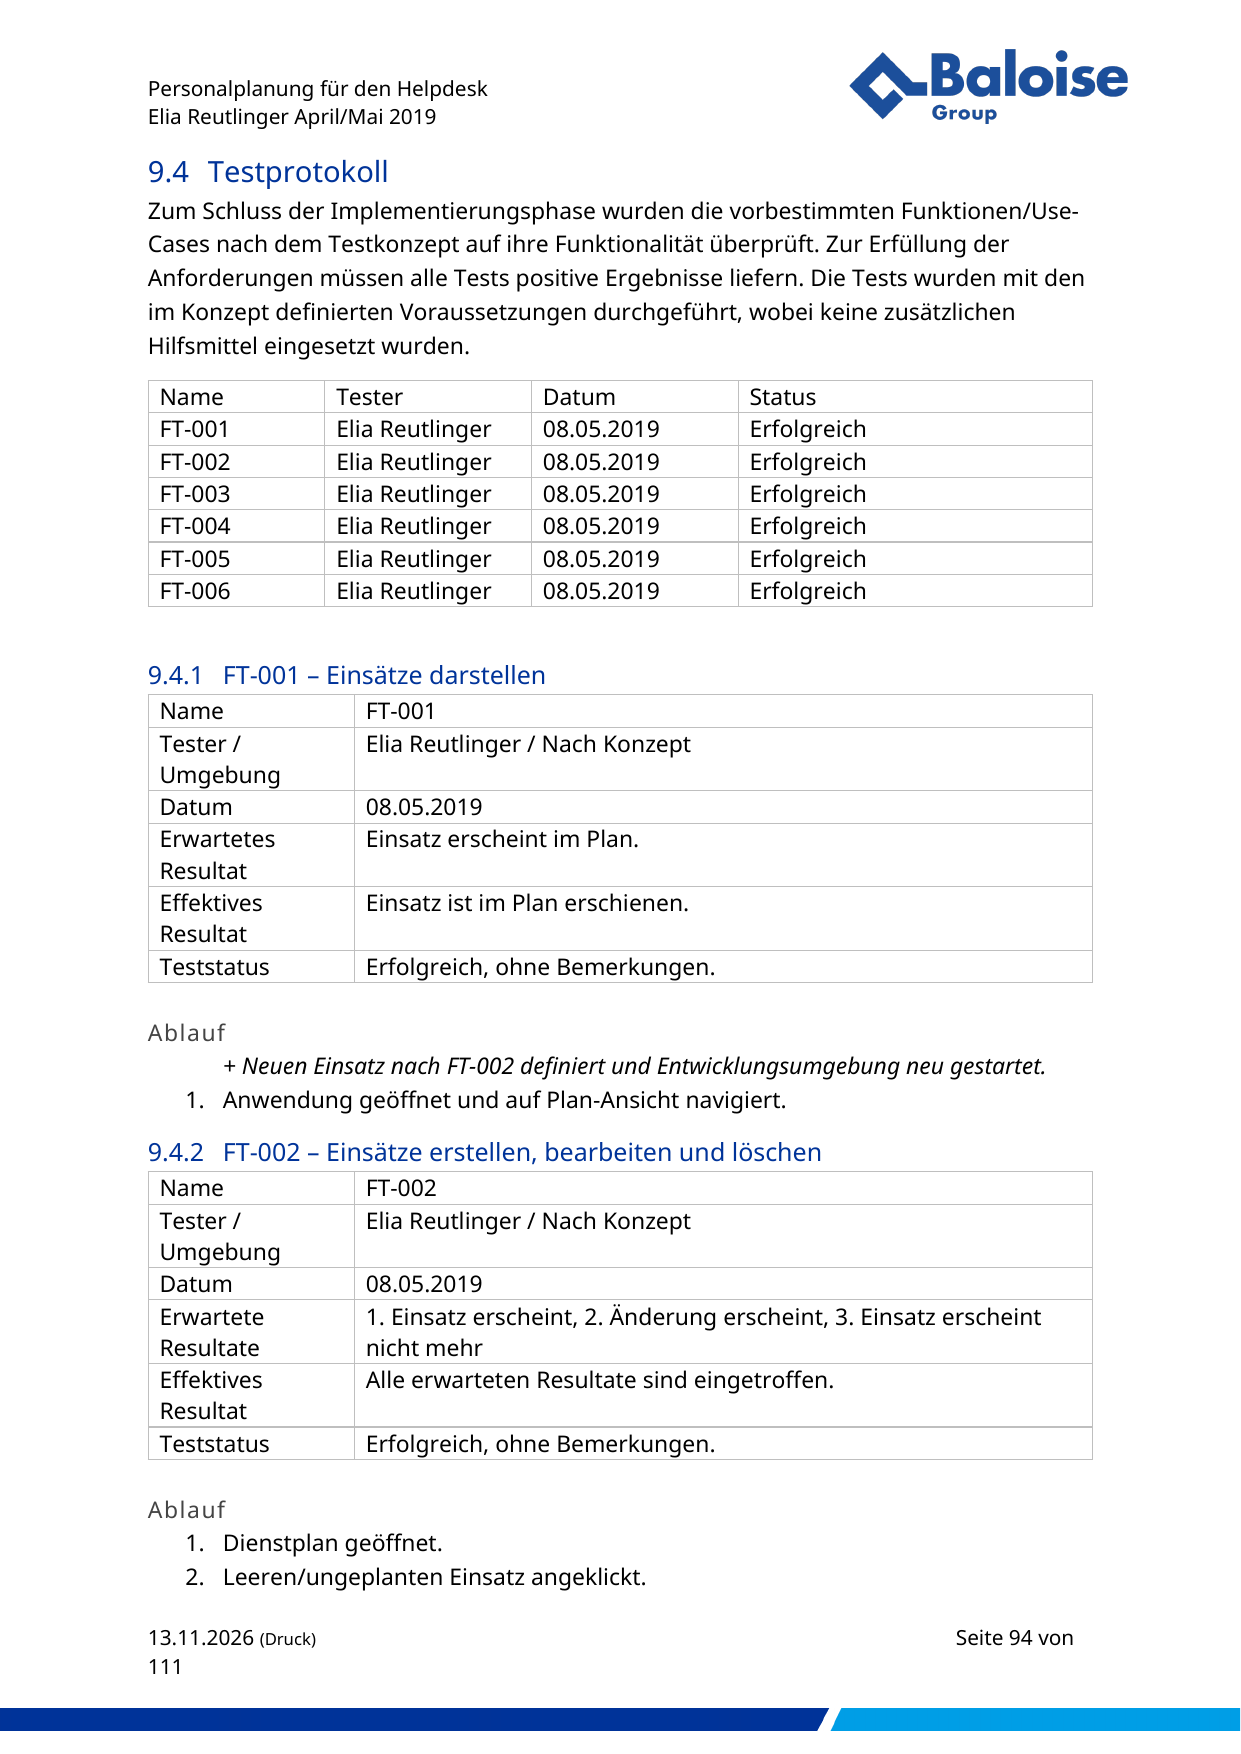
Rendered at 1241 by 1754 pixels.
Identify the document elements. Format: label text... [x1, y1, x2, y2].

table_header FT-001 [355, 695, 1092, 727]
table_cell Effektives Resultat [149, 887, 354, 949]
list Anwendung geöffnet und auf Plan-Ansicht navigiert. [185, 1084, 1093, 1115]
table_cell Alle erwarteten Resultate sind eingetroffen. [355, 1364, 1092, 1426]
list Leeren/ungeplanten Einsatz angeklickt. [185, 1561, 1093, 1592]
table_cell 08.05.2019 [532, 575, 738, 606]
table_cell Einsatz ist im Plan erschienen. [355, 887, 1092, 949]
list + Neuen Einsatz nach FT-002 definiert und Entwicklungsumgebung neu gestartet. [223, 1050, 1093, 1082]
table_cell Einsatz erscheint im Plan. [355, 824, 1092, 886]
table_cell Erwartete Resultate [149, 1300, 354, 1363]
table_header Name [149, 1172, 354, 1203]
table_cell 08.05.2019 [532, 478, 738, 509]
table_cell FT-005 [149, 543, 324, 574]
table_cell Elia Reutlinger [325, 510, 531, 541]
table_cell 08.05.2019 [532, 543, 738, 574]
table_cell Erfolgreich, ohne Bemerkungen. [355, 951, 1092, 982]
table_cell FT-002 [149, 446, 324, 477]
table_cell FT-006 [149, 575, 324, 606]
table_cell FT-001 [149, 413, 324, 444]
subtitle Ablauf [148, 1493, 1093, 1525]
table_cell 08.05.2019 [532, 446, 738, 477]
table_cell Elia Reutlinger / Nach Konzept [355, 1205, 1092, 1267]
table_cell Erfolgreich [739, 478, 1092, 509]
table_cell Tester / Umgebung [149, 728, 354, 790]
table_cell FT-004 [149, 510, 324, 541]
list Dienstplan geöffnet. [185, 1527, 1093, 1558]
table_header Name [149, 695, 354, 727]
table_cell 08.05.2019 [355, 791, 1092, 822]
table_cell Elia Reutlinger [325, 446, 531, 477]
table_cell 08.05.2019 [532, 510, 738, 541]
subtitle Testprotokoll [148, 152, 1093, 191]
table_cell Elia Reutlinger [325, 478, 531, 509]
table_cell Effektives Resultat [149, 1364, 354, 1426]
table_header Name [149, 381, 324, 412]
table_cell Erfolgreich [739, 543, 1092, 574]
subtitle FT-001 – Einsätze darstellen [148, 657, 1093, 692]
table_cell Elia Reutlinger [325, 413, 531, 444]
table_cell Erfolgreich [739, 413, 1092, 444]
table_cell 1. Einsatz erscheint, 2. Änderung erscheint, 3. Einsatz erscheint nicht mehr [355, 1300, 1092, 1363]
table_cell Erwartetes Resultat [149, 824, 354, 886]
table_cell Erfolgreich [739, 510, 1092, 541]
table_cell Tester / Umgebung [149, 1205, 354, 1267]
table_cell Datum [149, 791, 354, 822]
table_cell Erfolgreich [739, 575, 1092, 606]
table_cell Teststatus [149, 951, 354, 982]
table_header Tester [325, 381, 531, 412]
table_cell 08.05.2019 [355, 1268, 1092, 1299]
table_cell Datum [149, 1268, 354, 1299]
table_cell 08.05.2019 [532, 413, 738, 444]
picture [0, 1708, 1241, 1733]
subtitle FT-002 – Einsätze erstellen, bearbeiten und löschen [148, 1134, 1093, 1168]
table_cell FT-003 [149, 478, 324, 509]
text Zum Schluss der Implementierungsphase wurden die vorbestimmten Funktionen/Use-Cases nach dem Testkonzept auf ihre Funktionalität überprüft. Zur Erfüllung der Anforderungen müssen alle Tests positive Ergebnisse liefern. Die Tests wurden mit den im Konzept definierten Voraussetzungen durchgeführt, wobei keine zusätzlichen Hilfsmittel eingesetzt wurden. [148, 194, 1093, 361]
picture [849, 49, 1128, 124]
table_header FT-002 [355, 1172, 1092, 1203]
table_cell Elia Reutlinger [325, 575, 531, 606]
subtitle Ablauf [148, 1017, 1093, 1048]
table_cell Erfolgreich, ohne Bemerkungen. [355, 1428, 1092, 1459]
table_header Status [739, 381, 1092, 412]
table_cell Erfolgreich [739, 446, 1092, 477]
table_cell Elia Reutlinger / Nach Konzept [355, 728, 1092, 790]
table_cell Elia Reutlinger [325, 543, 531, 574]
table_cell Teststatus [149, 1428, 354, 1459]
table_header Datum [532, 381, 738, 412]
